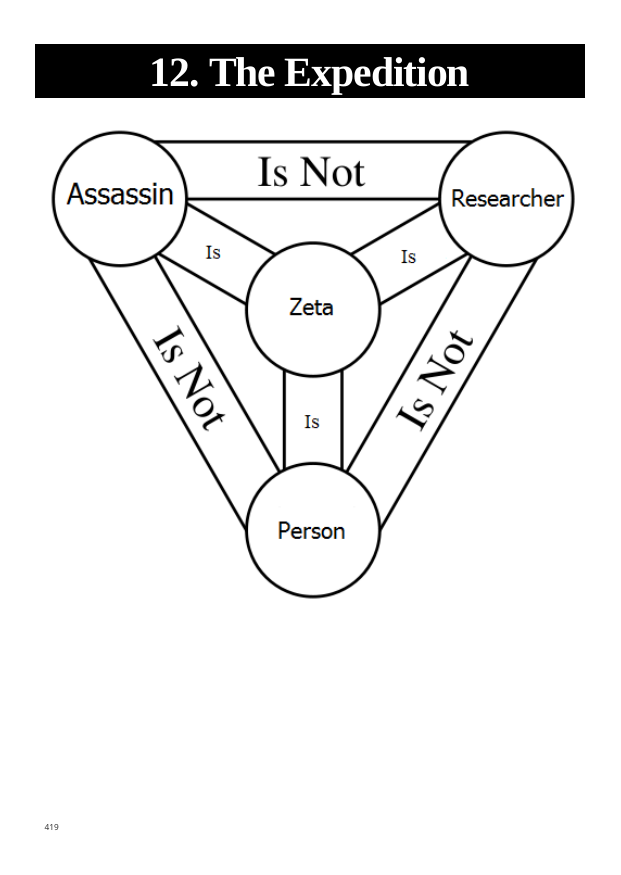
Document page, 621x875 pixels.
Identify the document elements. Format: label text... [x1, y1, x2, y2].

picture [44, 123, 576, 603]
subtitle The Expedition [36, 45, 584, 97]
